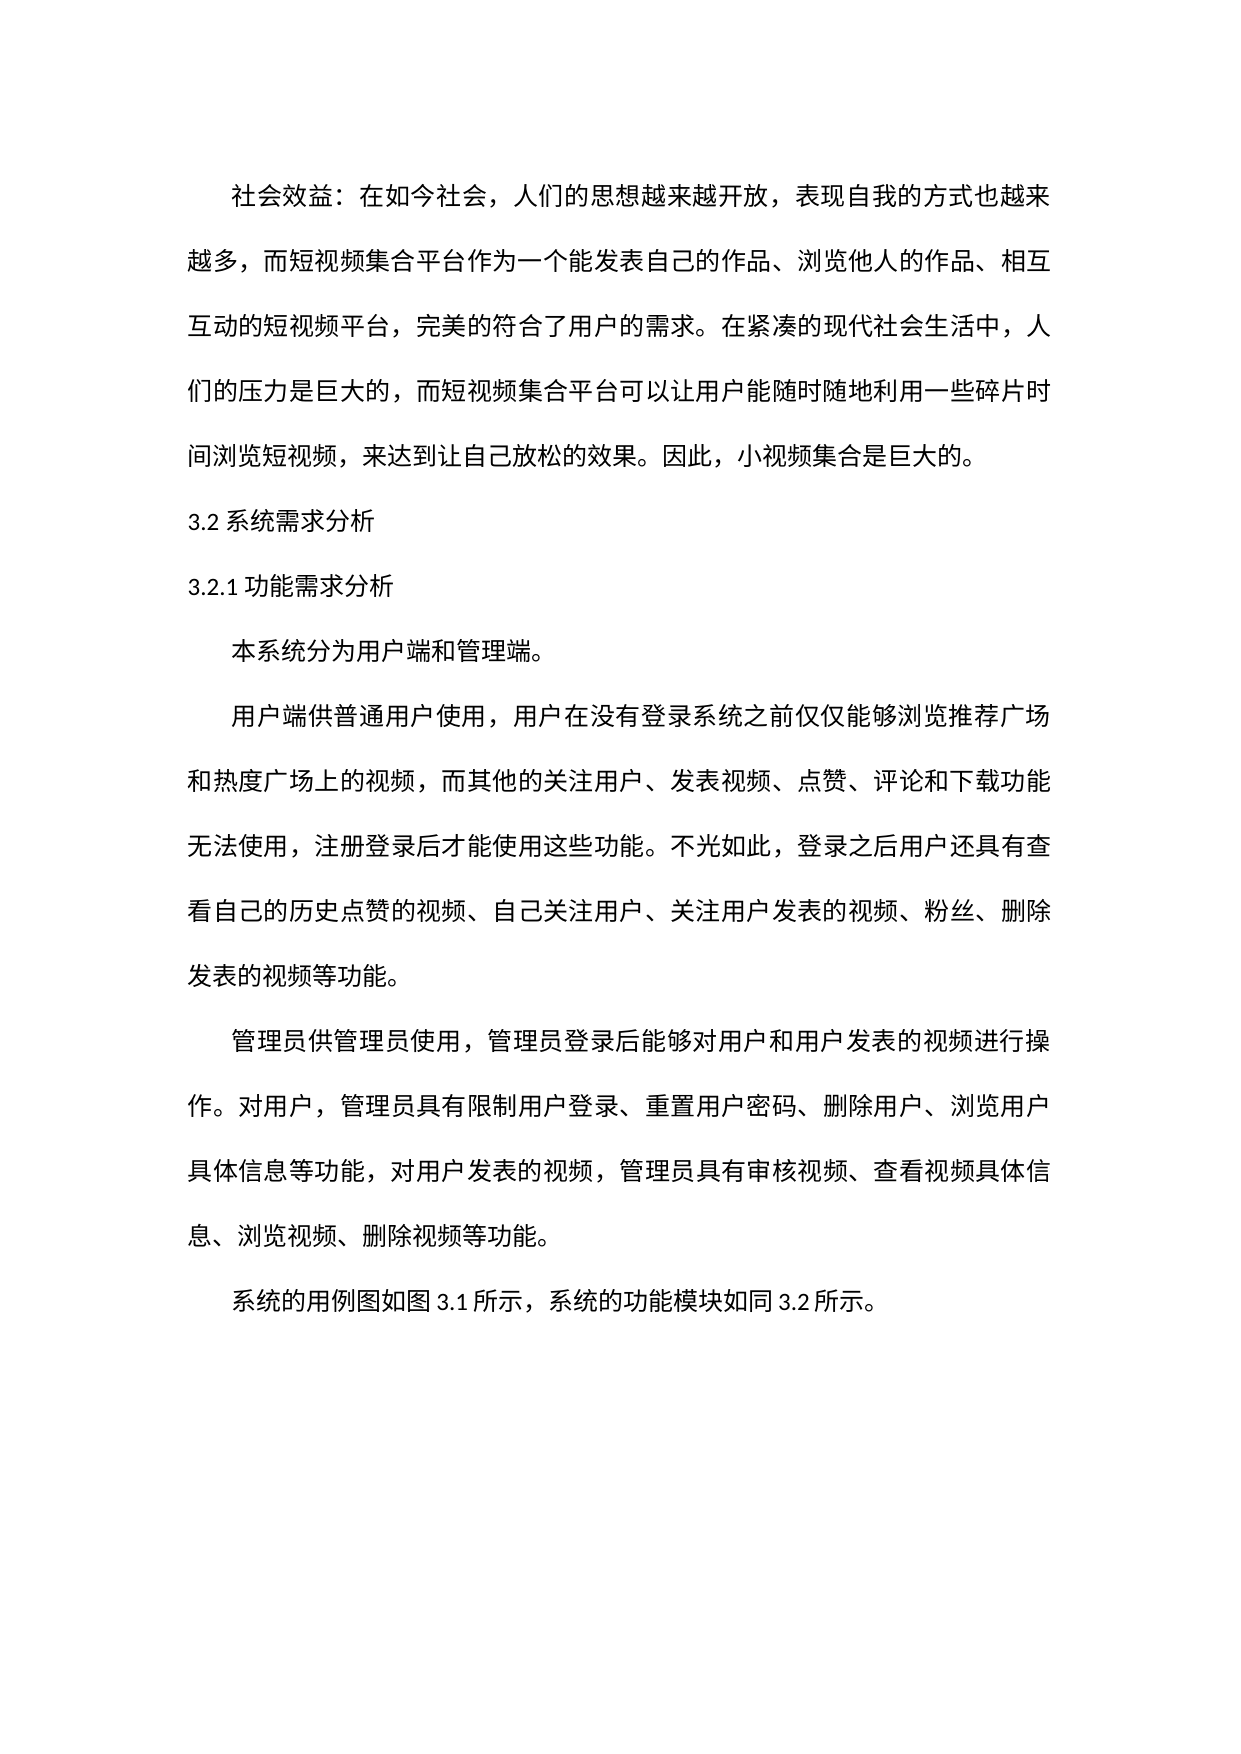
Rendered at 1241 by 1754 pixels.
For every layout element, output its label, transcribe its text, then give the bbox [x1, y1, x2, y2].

text 管理员供管理员使用，管理员登录后能够对用户和用户发表的视频进行操作。对用户，管理员具有限制用户登录、重置用户密码、删除用户、浏览用户具体信息等功能，对用户发表的视频，管理员具有审核视频、查看视频具体信息、浏览视频、删除视频等功能。 [187, 1007, 1053, 1267]
text 3.2 系统需求分析 [187, 487, 1053, 552]
text 3.2.1 功能需求分析 [187, 552, 1053, 617]
text 系统的用例图如图3.1所示，系统的功能模块如同3.2所示。 [187, 1267, 1053, 1332]
text 本系统分为用户端和管理端。 [187, 617, 1053, 682]
text 社会效益：在如今社会，人们的思想越来越开放，表现自我的方式也越来越多，而短视频集合平台作为一个能发表自己的作品、浏览他人的作品、相互互动的短视频平台，完美的符合了用户的需求。在紧凑的现代社会生活中，人们的压力是巨大的，而短视频集合平台可以让用户能随时随地利用一些碎片时间浏览短视频，来达到让自己放松的效果。因此，小视频集合是巨大的。 [187, 162, 1053, 487]
text 用户端供普通用户使用，用户在没有登录系统之前仅仅能够浏览推荐广场和热度广场上的视频，而其他的关注用户、发表视频、点赞、评论和下载功能无法使用，注册登录后才能使用这些功能。不光如此，登录之后用户还具有查看自己的历史点赞的视频、自己关注用户、关注用户发表的视频、粉丝、删除发表的视频等功能。 [187, 682, 1053, 1007]
